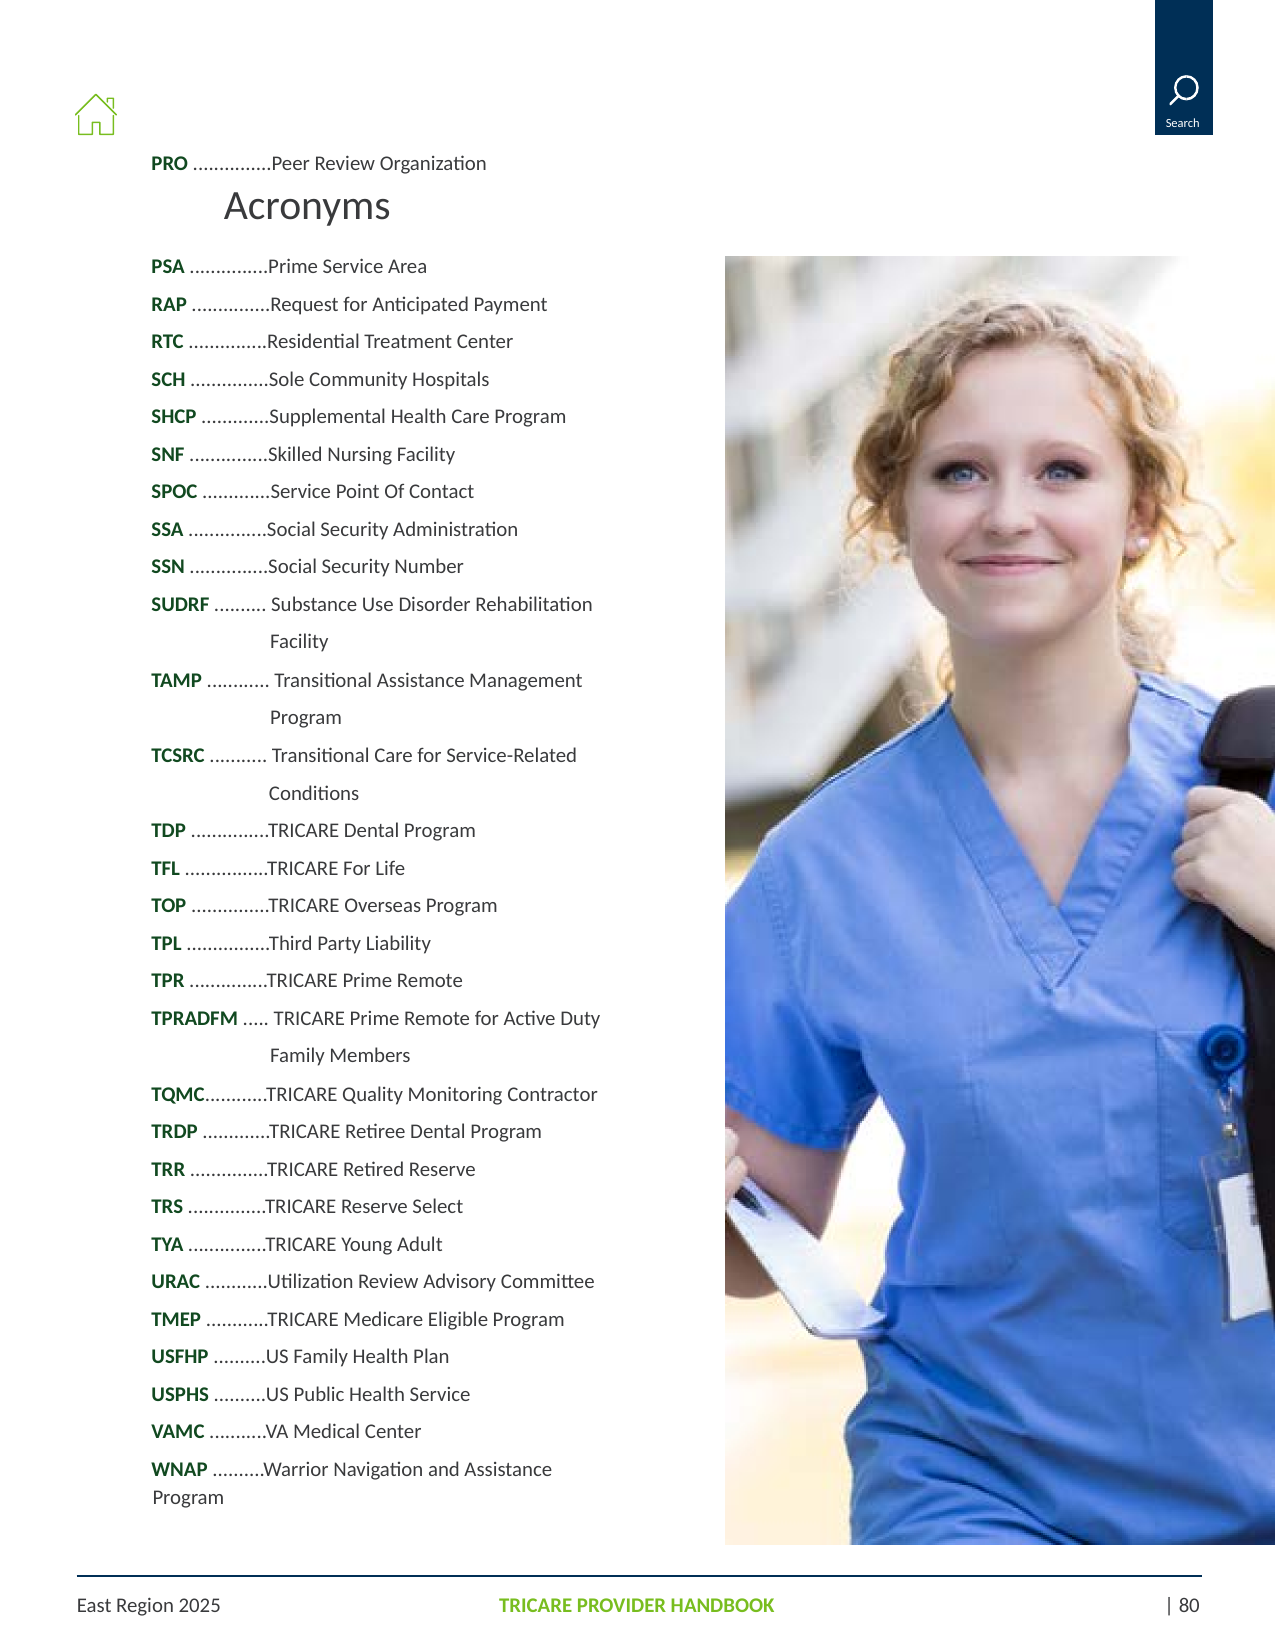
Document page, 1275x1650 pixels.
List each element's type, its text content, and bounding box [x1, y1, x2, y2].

picture [724, 255, 1275, 1545]
text URAC ............Utilization Review Advisory Committee [151, 1268, 613, 1294]
text TOP ...............TRICARE Overseas Program [151, 893, 613, 918]
text TRR ...............TRICARE Retired Reserve [151, 1156, 613, 1181]
text SSA ...............Social Security Administration [151, 516, 613, 542]
text WNAP ..........Warrior Navigation and Assistance Program [151, 1456, 613, 1509]
text TQMC............TRICARE Quality Monitoring Contractor [151, 1081, 613, 1106]
text SUDRF .......... Substance Use Disorder Rehabilitation Facility [151, 591, 613, 654]
text SCH ...............Sole Community Hospitals [151, 366, 613, 392]
text SPOC .............Service Point Of Contact [151, 479, 613, 504]
text TCSRC ........... Transitional Care for Service-Related [151, 743, 613, 768]
text Conditions [269, 780, 613, 806]
text TRS ...............TRICARE Reserve Select [151, 1193, 613, 1219]
text USPHS ..........US Public Health Service [151, 1381, 613, 1406]
text TMEP ............TRICARE Medicare Eligible Program [151, 1306, 613, 1331]
text TYA ...............TRICARE Young Adult [151, 1231, 613, 1256]
text PRO ...............Peer Review Organization [151, 150, 613, 175]
text SHCP .............Supplemental Health Care Program [151, 404, 613, 429]
text TPL ................Third Party Liability [151, 930, 613, 956]
text TAMP ............ Transitional Assistance Management Program [151, 667, 613, 729]
text PSA ...............Prime Service Area [151, 254, 613, 279]
text SNF ...............Skilled Nursing Facility [151, 441, 613, 467]
text TPRADFM ..... TRICARE Prime Remote for Active Duty Family Members [151, 1005, 613, 1068]
subtitle Acronyms [223, 179, 615, 230]
text TRDP .............TRICARE Retiree Dental Program [151, 1118, 613, 1144]
text RTC ...............Residential Treatment Center [151, 329, 613, 354]
text TDP ...............TRICARE Dental Program [151, 818, 613, 843]
text USFHP ..........US Family Health Plan [151, 1343, 613, 1369]
text TPR ...............TRICARE Prime Remote [151, 968, 613, 993]
text SSN ...............Social Security Number [151, 554, 613, 579]
text TFL ................TRICARE For Life [151, 855, 613, 881]
text RAP ...............Request for Anticipated Payment [151, 291, 613, 317]
text VAMC ...........VA Medical Center [151, 1418, 613, 1444]
